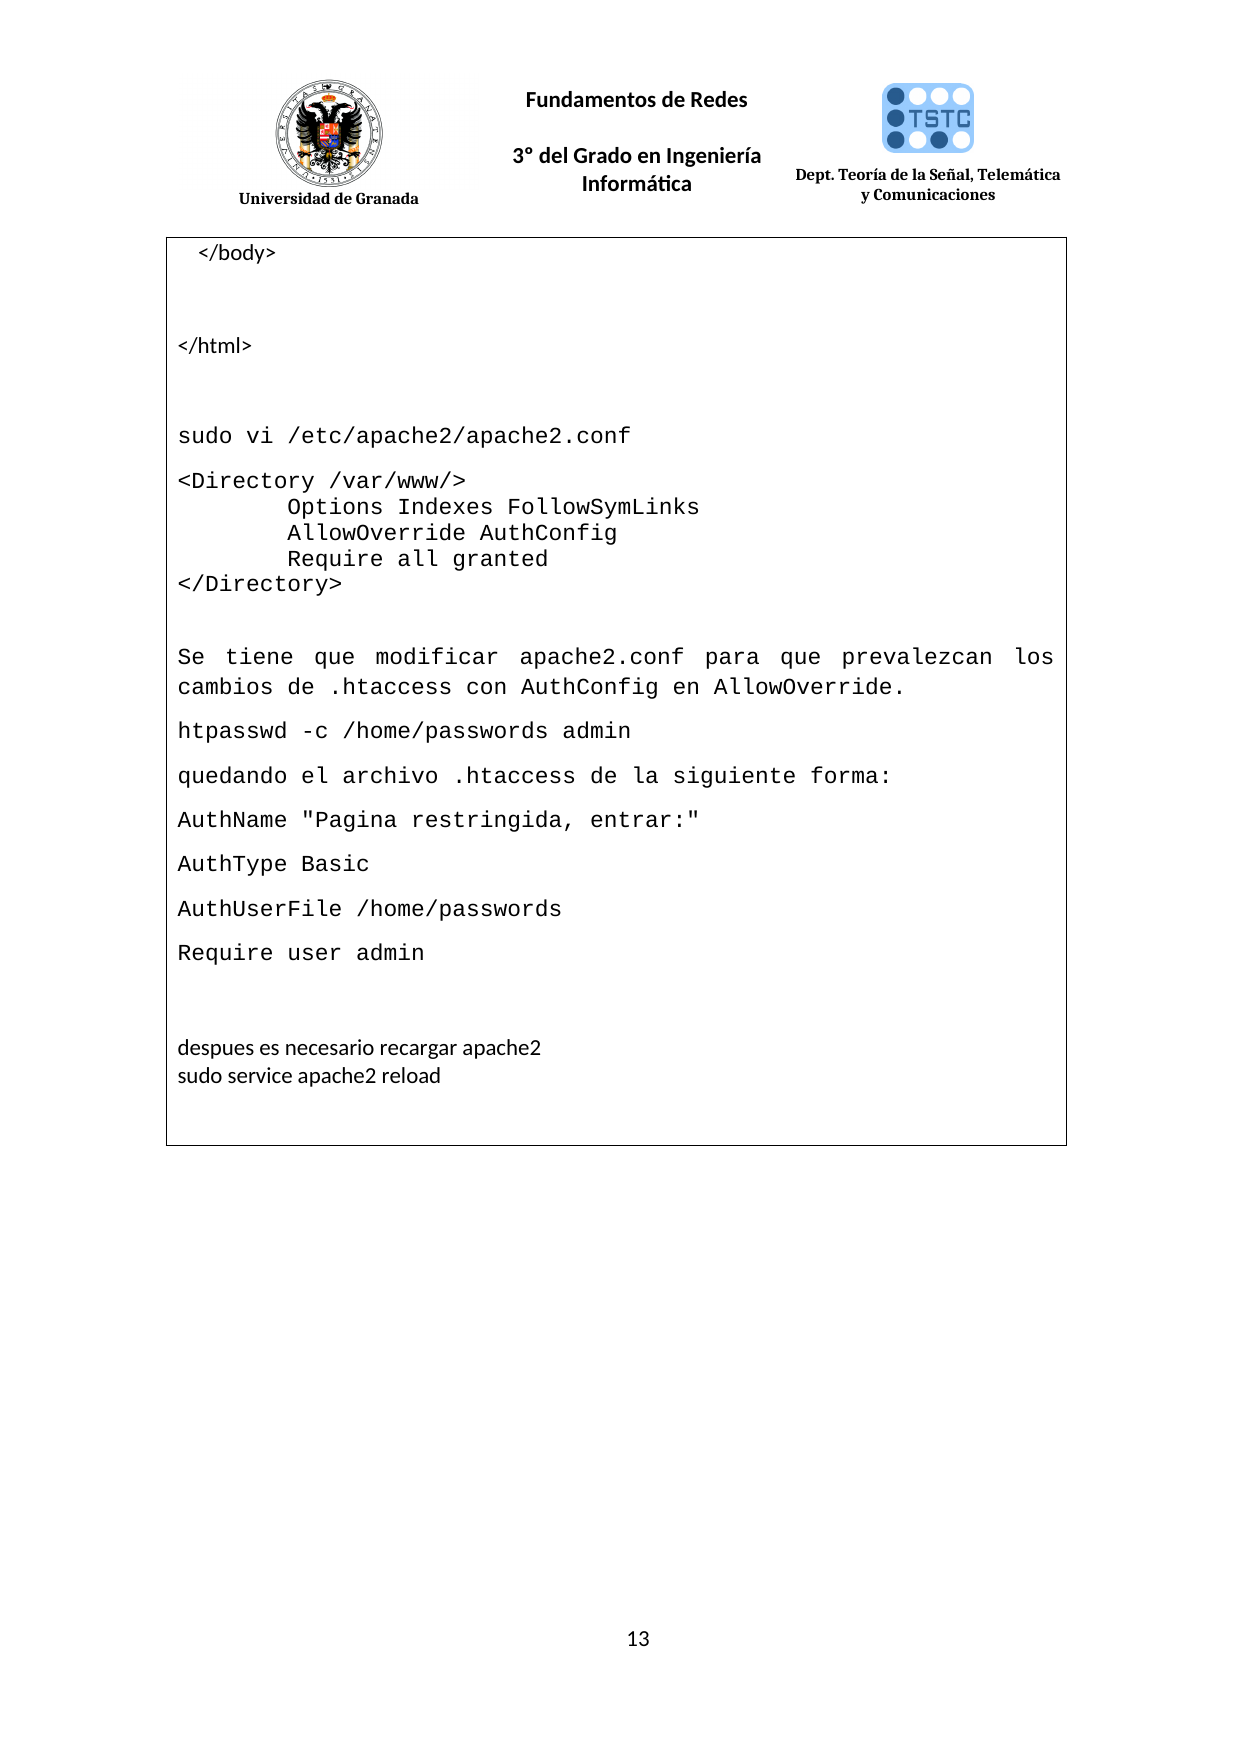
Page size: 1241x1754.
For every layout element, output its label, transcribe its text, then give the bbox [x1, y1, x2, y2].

picture [178, 73, 479, 190]
